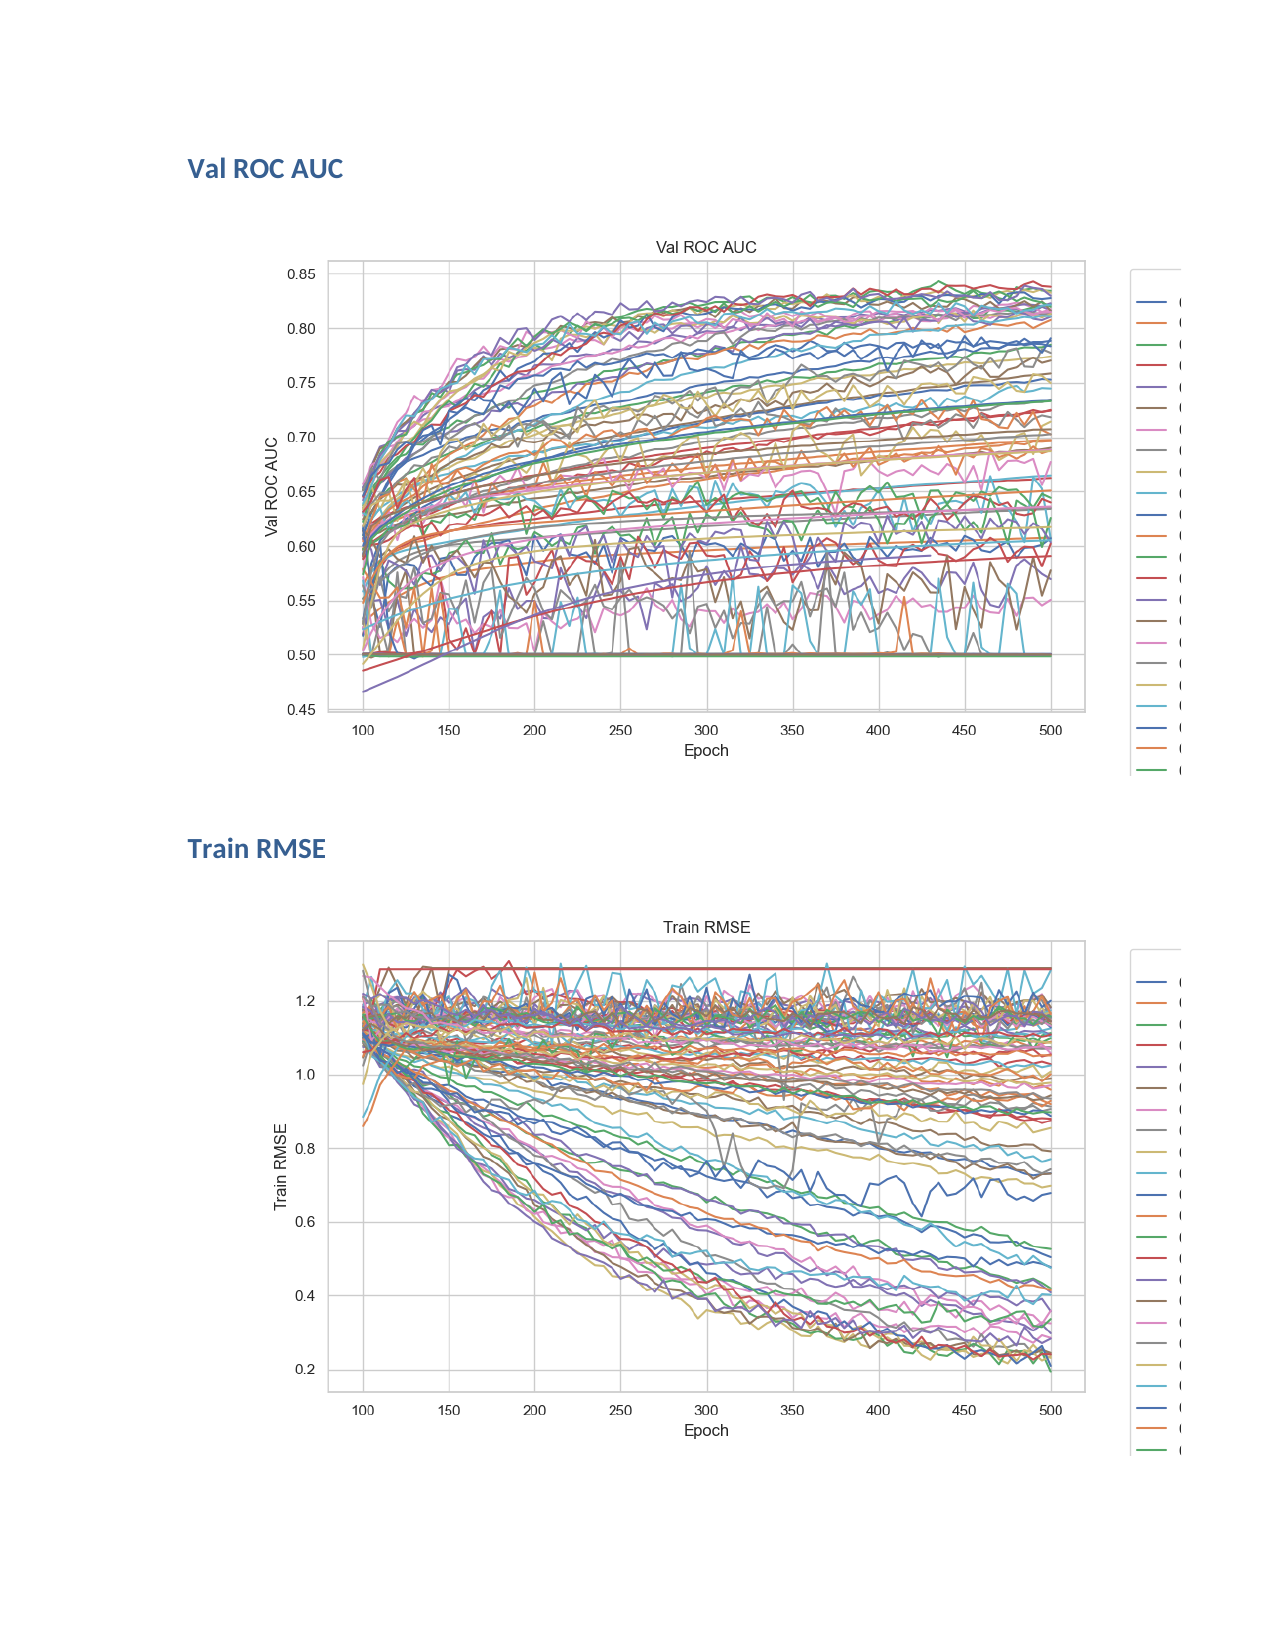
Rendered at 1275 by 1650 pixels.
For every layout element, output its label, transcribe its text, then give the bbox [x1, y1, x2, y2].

subtitle Val ROC AUC [187, 150, 1087, 186]
picture [206, 191, 1182, 776]
subtitle Train RMSE [187, 830, 1087, 865]
picture [206, 870, 1182, 1456]
